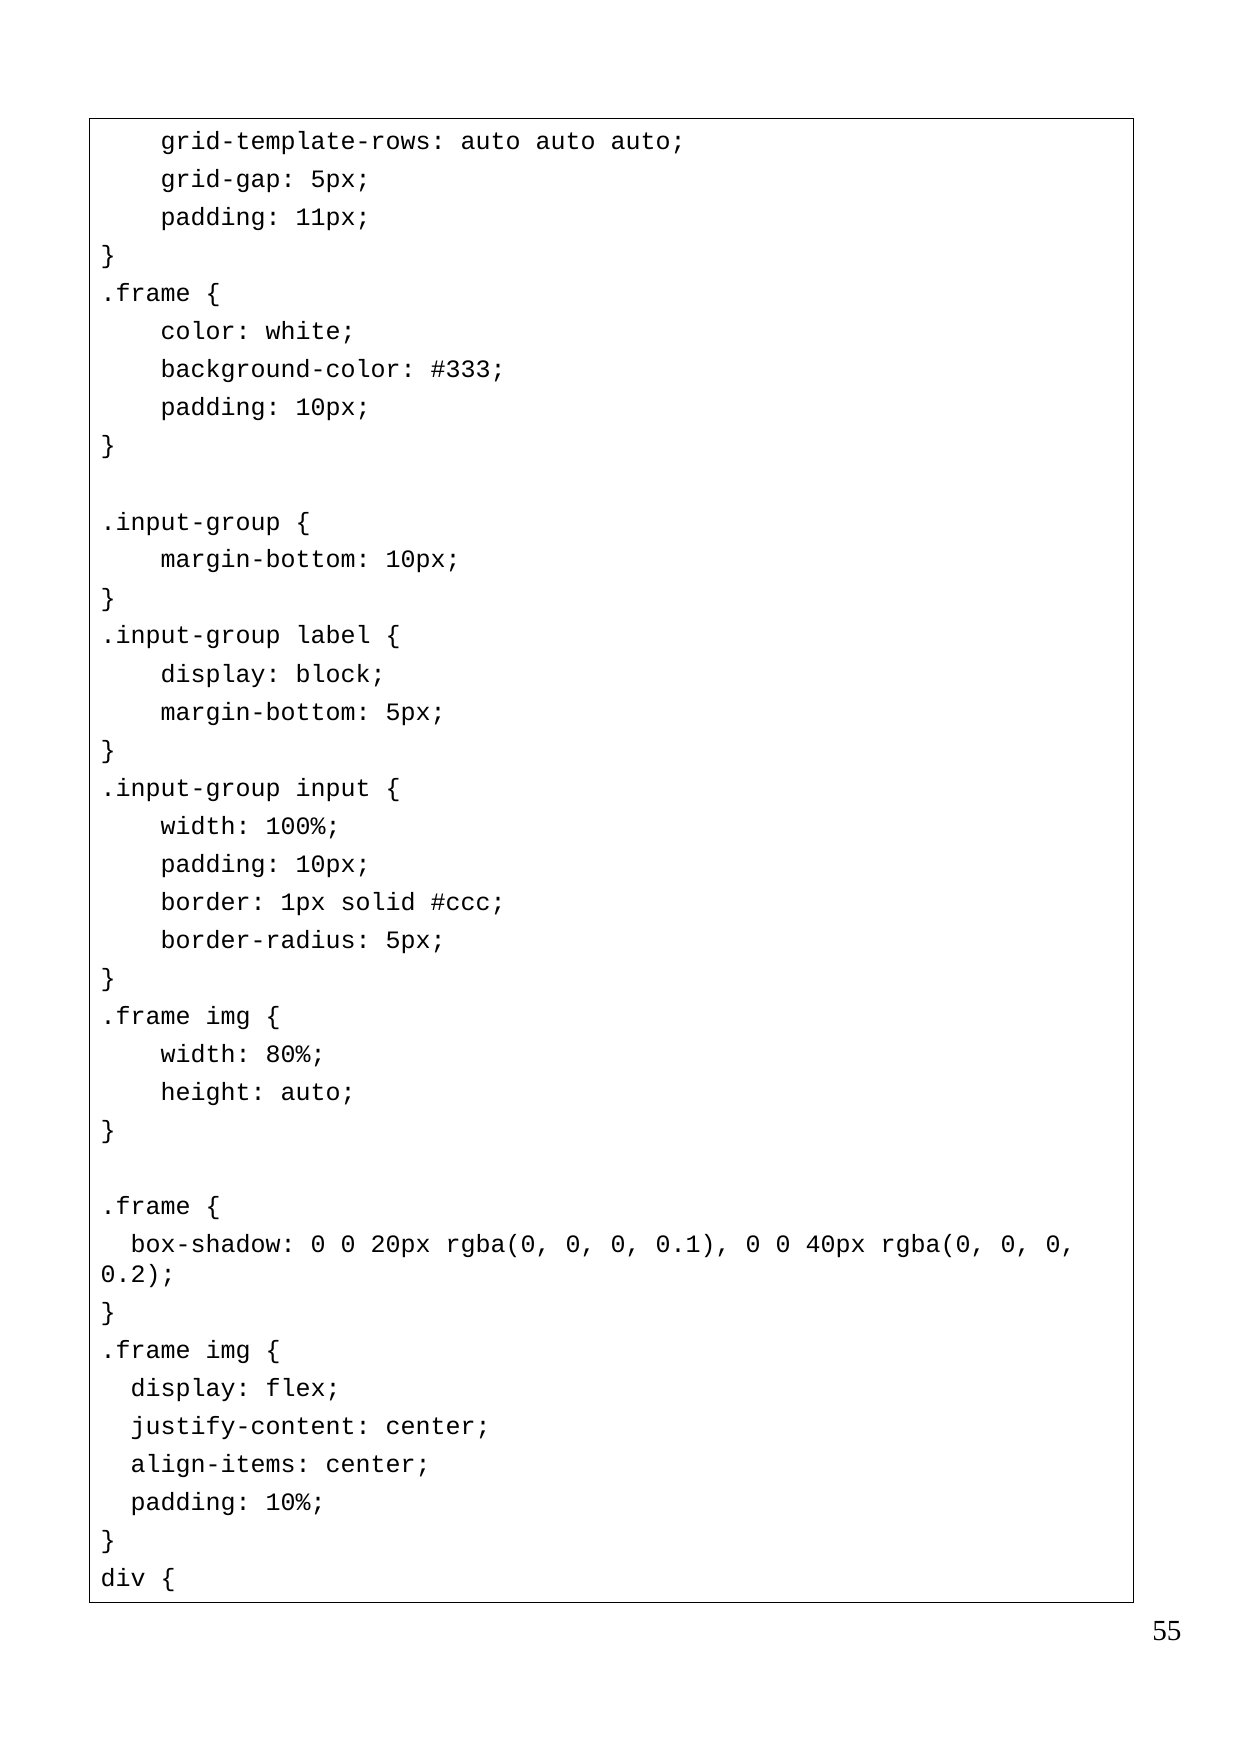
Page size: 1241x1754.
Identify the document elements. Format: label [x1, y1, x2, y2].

table_header [90, 119, 1133, 1602]
